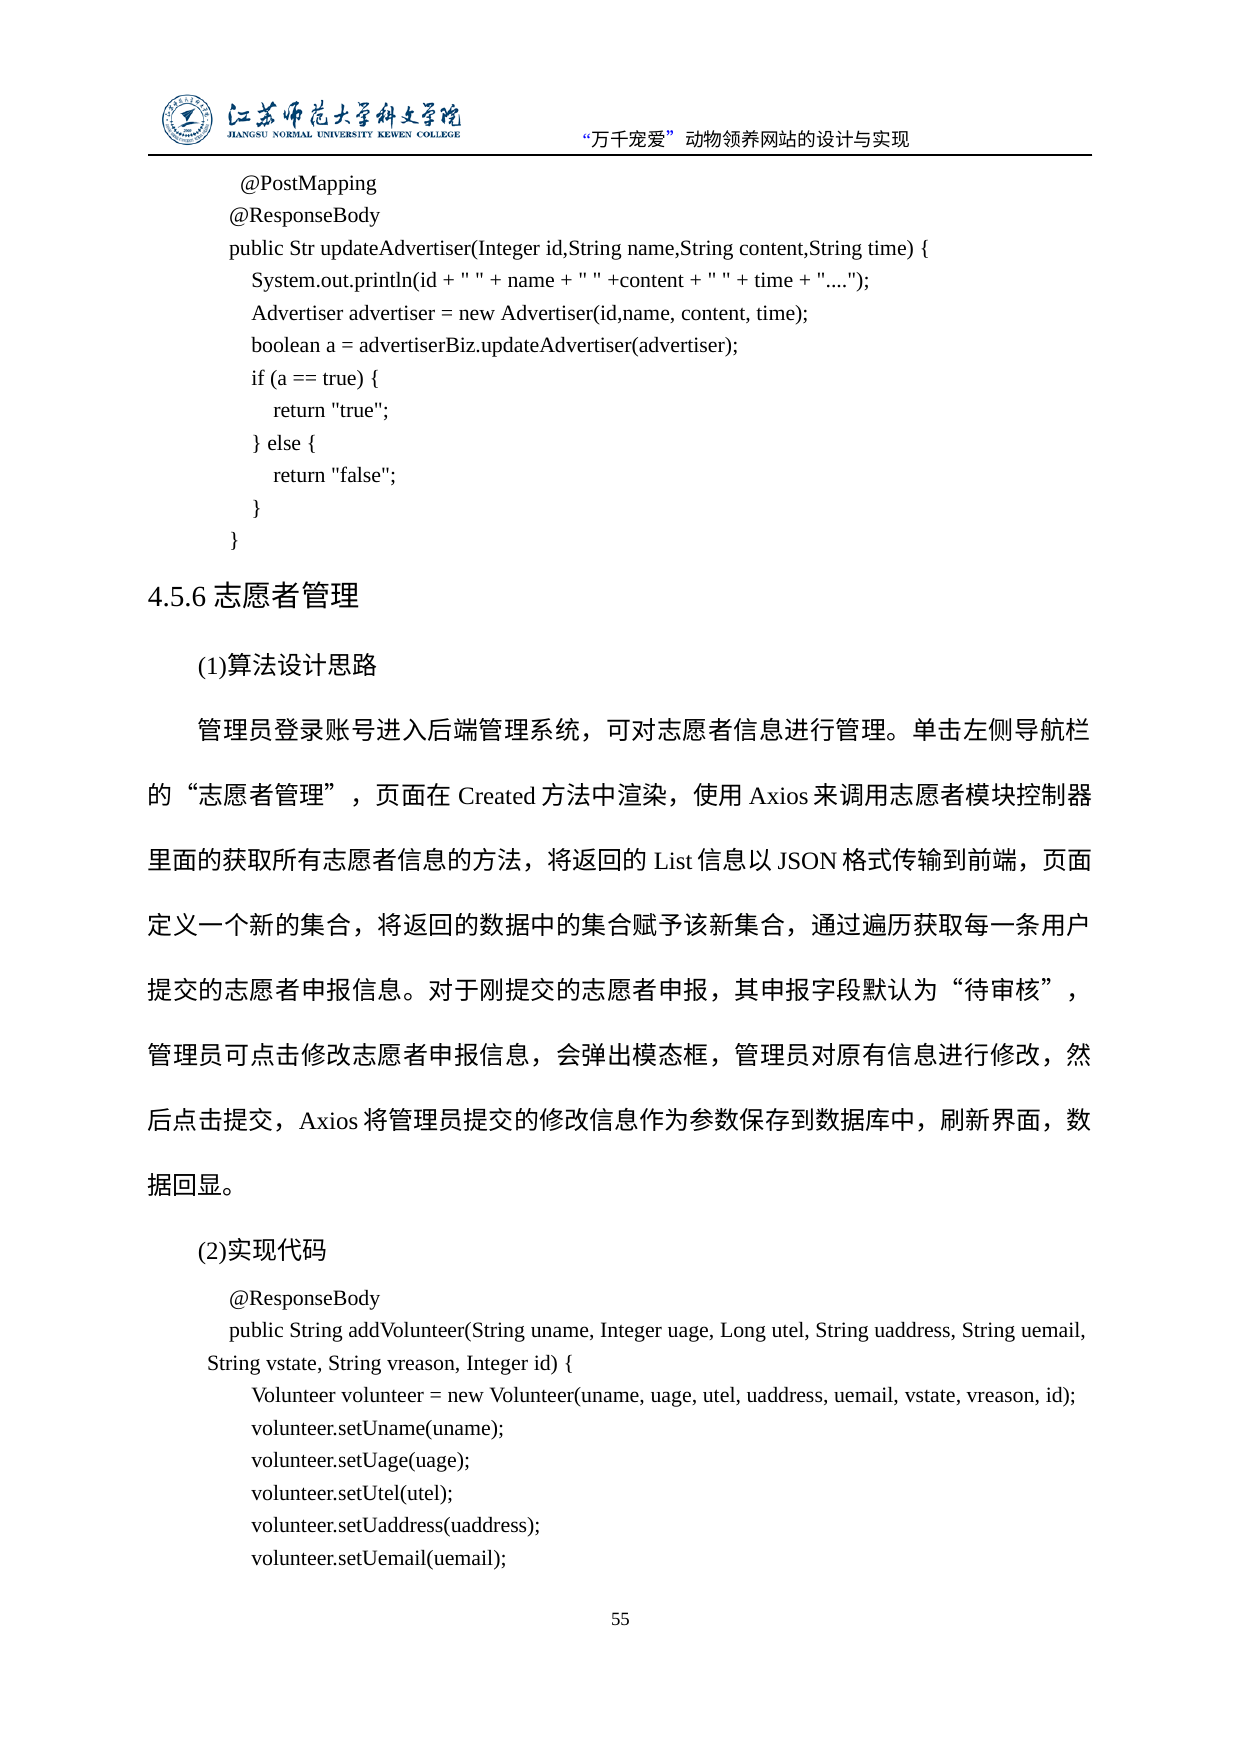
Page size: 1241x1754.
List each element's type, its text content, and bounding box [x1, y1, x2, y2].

text 4.5.6 志愿者管理 [148, 572, 1092, 614]
picture [147, 88, 475, 147]
text (2)实现代码 [148, 1216, 1092, 1281]
text 管理员登录账号进入后端管理系统，可对志愿者信息进行管理。单击左侧导航栏的“志愿者管理”，页面在 Created方法中渲染，使用Axios来调用志愿者模块控制器里面的获取所有志愿者信息的方法，将返回的List信息以JSON格式传输到前端，页面定义一个新的集合，将返回的数据中的集合赋予该新集合，通过遍历获取每一条用户提交的志愿者申报信息。对于刚提交的志愿者申报，其申报字段默认为“待审核”，管理员可点击修改志愿者申报信息，会弹出模态框，管理员对原有信息进行修改，然后点击提交，Axios将管理员提交的修改信息作为参数保存到数据库中，刷新界面，数据回显。 [148, 696, 1092, 1216]
text (1)算法设计思路 [148, 631, 1092, 696]
